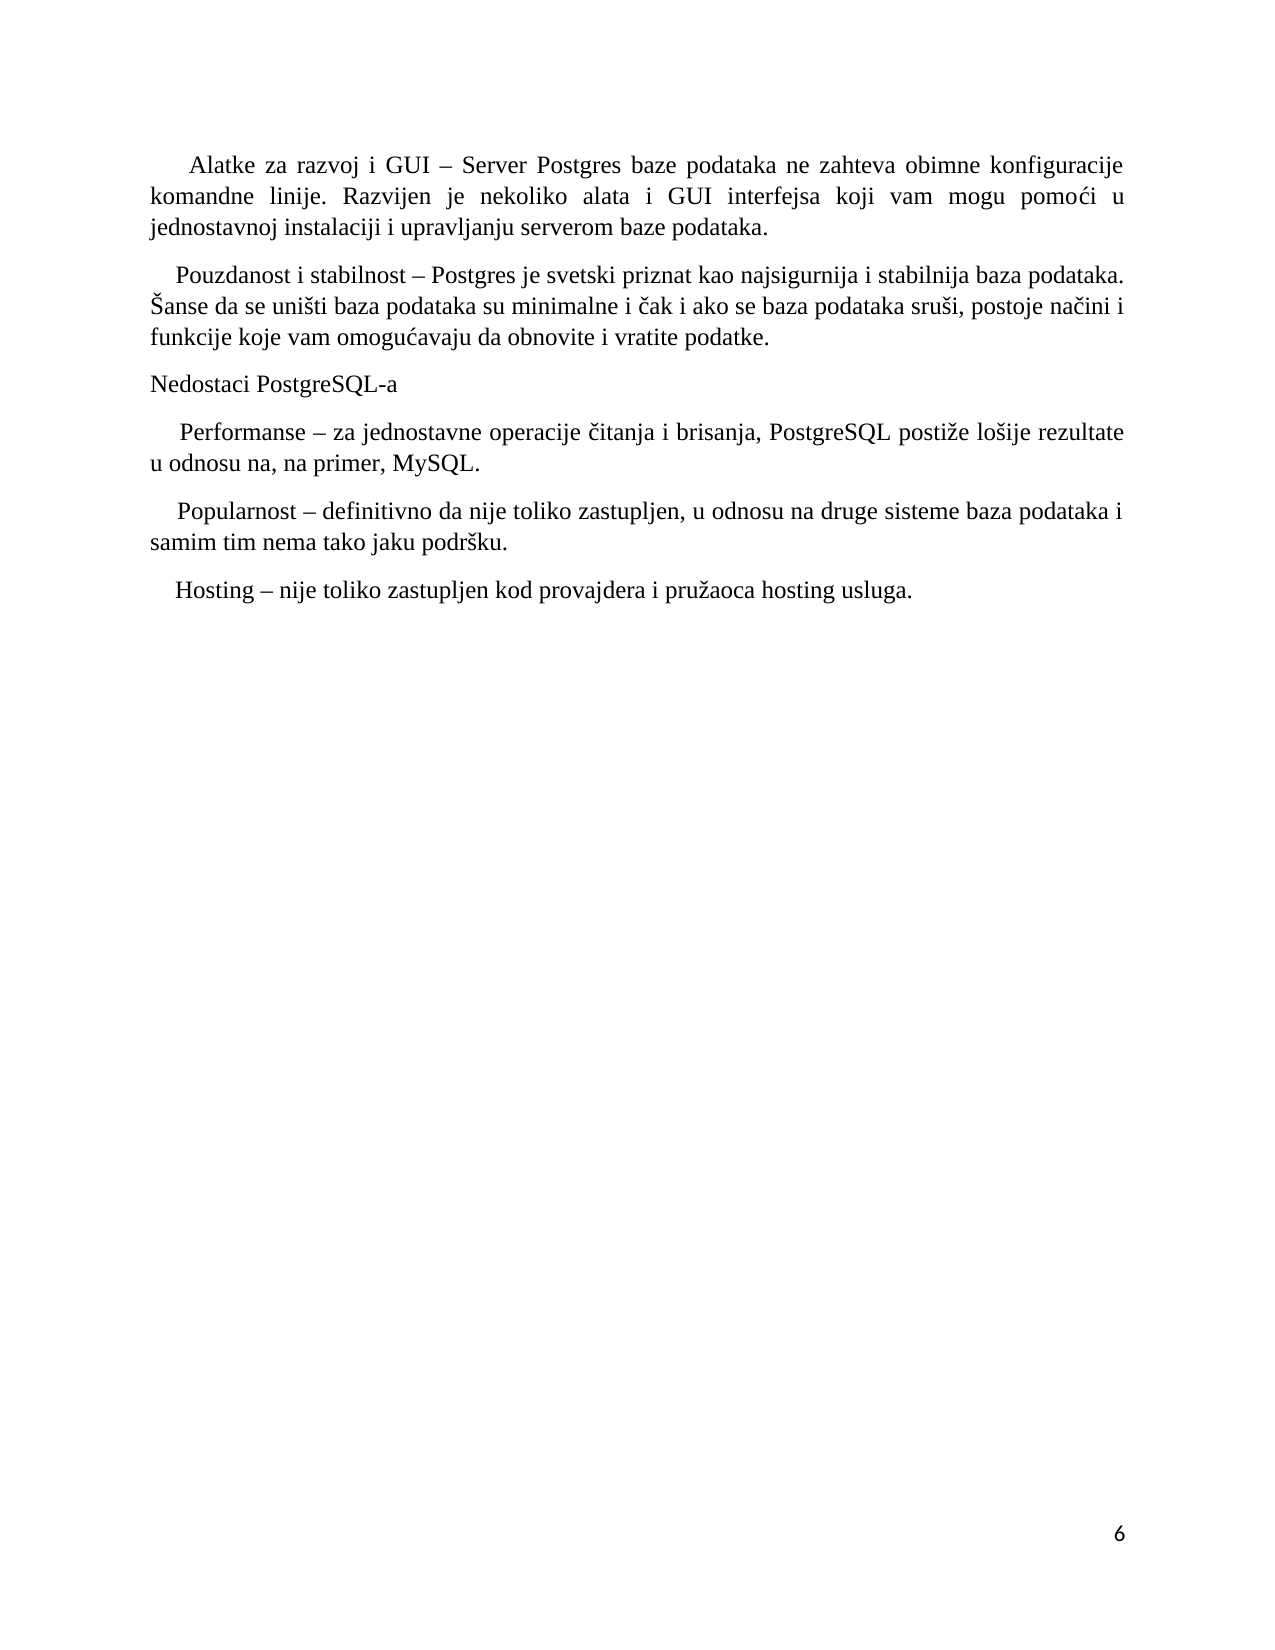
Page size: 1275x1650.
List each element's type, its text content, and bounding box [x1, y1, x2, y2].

text Hosting – nije toliko zastupljen kod provajdera i pružaoca hosting usluga. [150, 575, 1125, 603]
text Popularnost – definitivno da nije toliko zastupljen, u odnosu na druge sisteme baza podataka i samim tim nema tako jaku podršku. [150, 496, 1125, 556]
text Alatke za razvoj i GUI – Server Postgres baze podataka ne zahteva obimne konfiguracije komandne linije. Razvijen je nekoliko alata i GUI interfejsa koji vam mogu pomoći u jednostavnoj instalaciji i upravljanju serverom baze podataka. [150, 150, 1125, 241]
text Performanse – za jednostavne operacije čitanja i brisanja, PostgreSQL postiže lošije rezultate u odnosu na, na primer, MySQL. [150, 417, 1125, 477]
text Nedostaci PostgreSQL-a [150, 369, 1125, 398]
text Pouzdanost i stabilnost – Postgres je svetski priznat kao najsigurnija i stabilnija baza podataka. Šanse da se uništi baza podataka su minimalne i čak i ako se baza podataka sruši, postoje načini i funkcije koje vam omogućavaju da obnovite i vratite podatke. [150, 260, 1125, 351]
